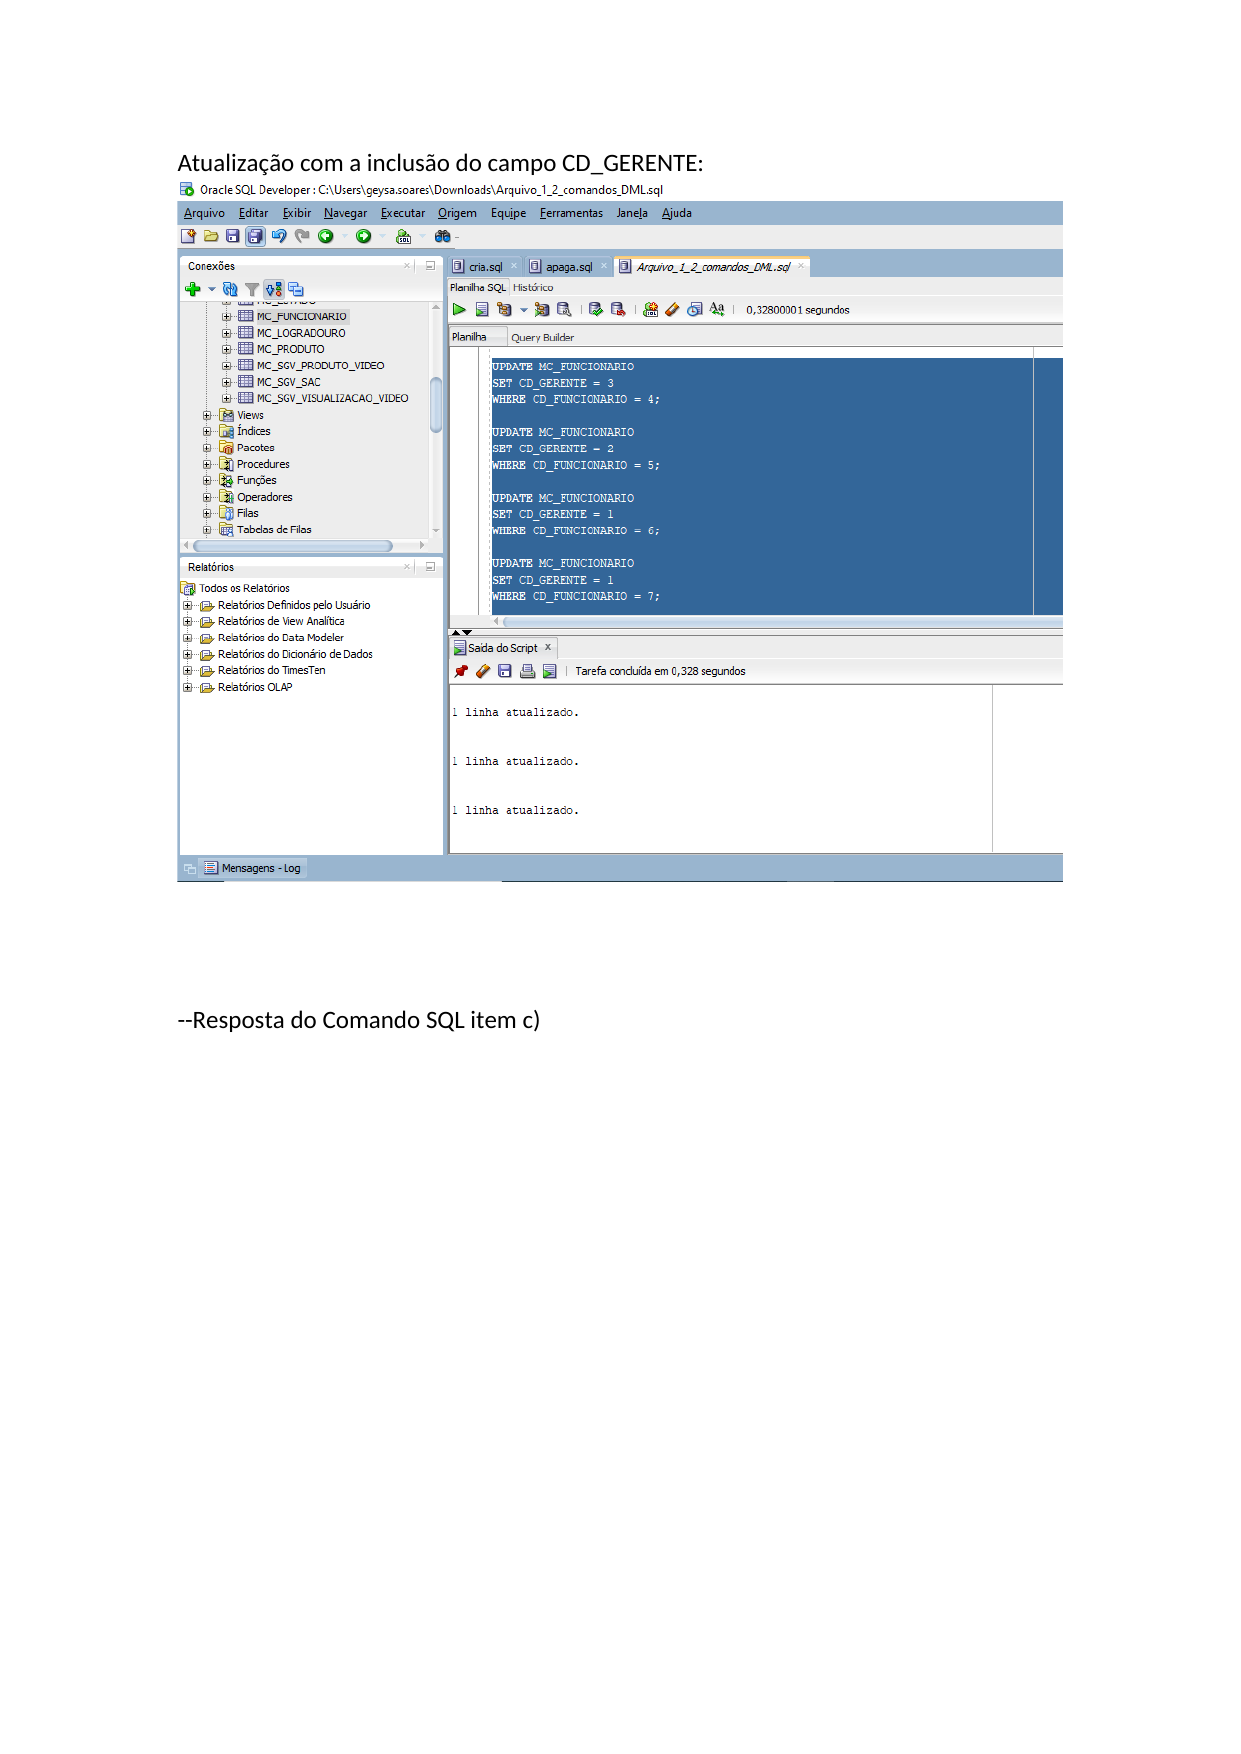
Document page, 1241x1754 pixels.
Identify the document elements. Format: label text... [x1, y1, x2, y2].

text --Resposta do Comando SQL item c) [177, 1004, 1063, 1034]
text Atualização com a inclusão do campo CD_GERENTE: [177, 148, 1063, 178]
picture [177, 178, 1063, 882]
